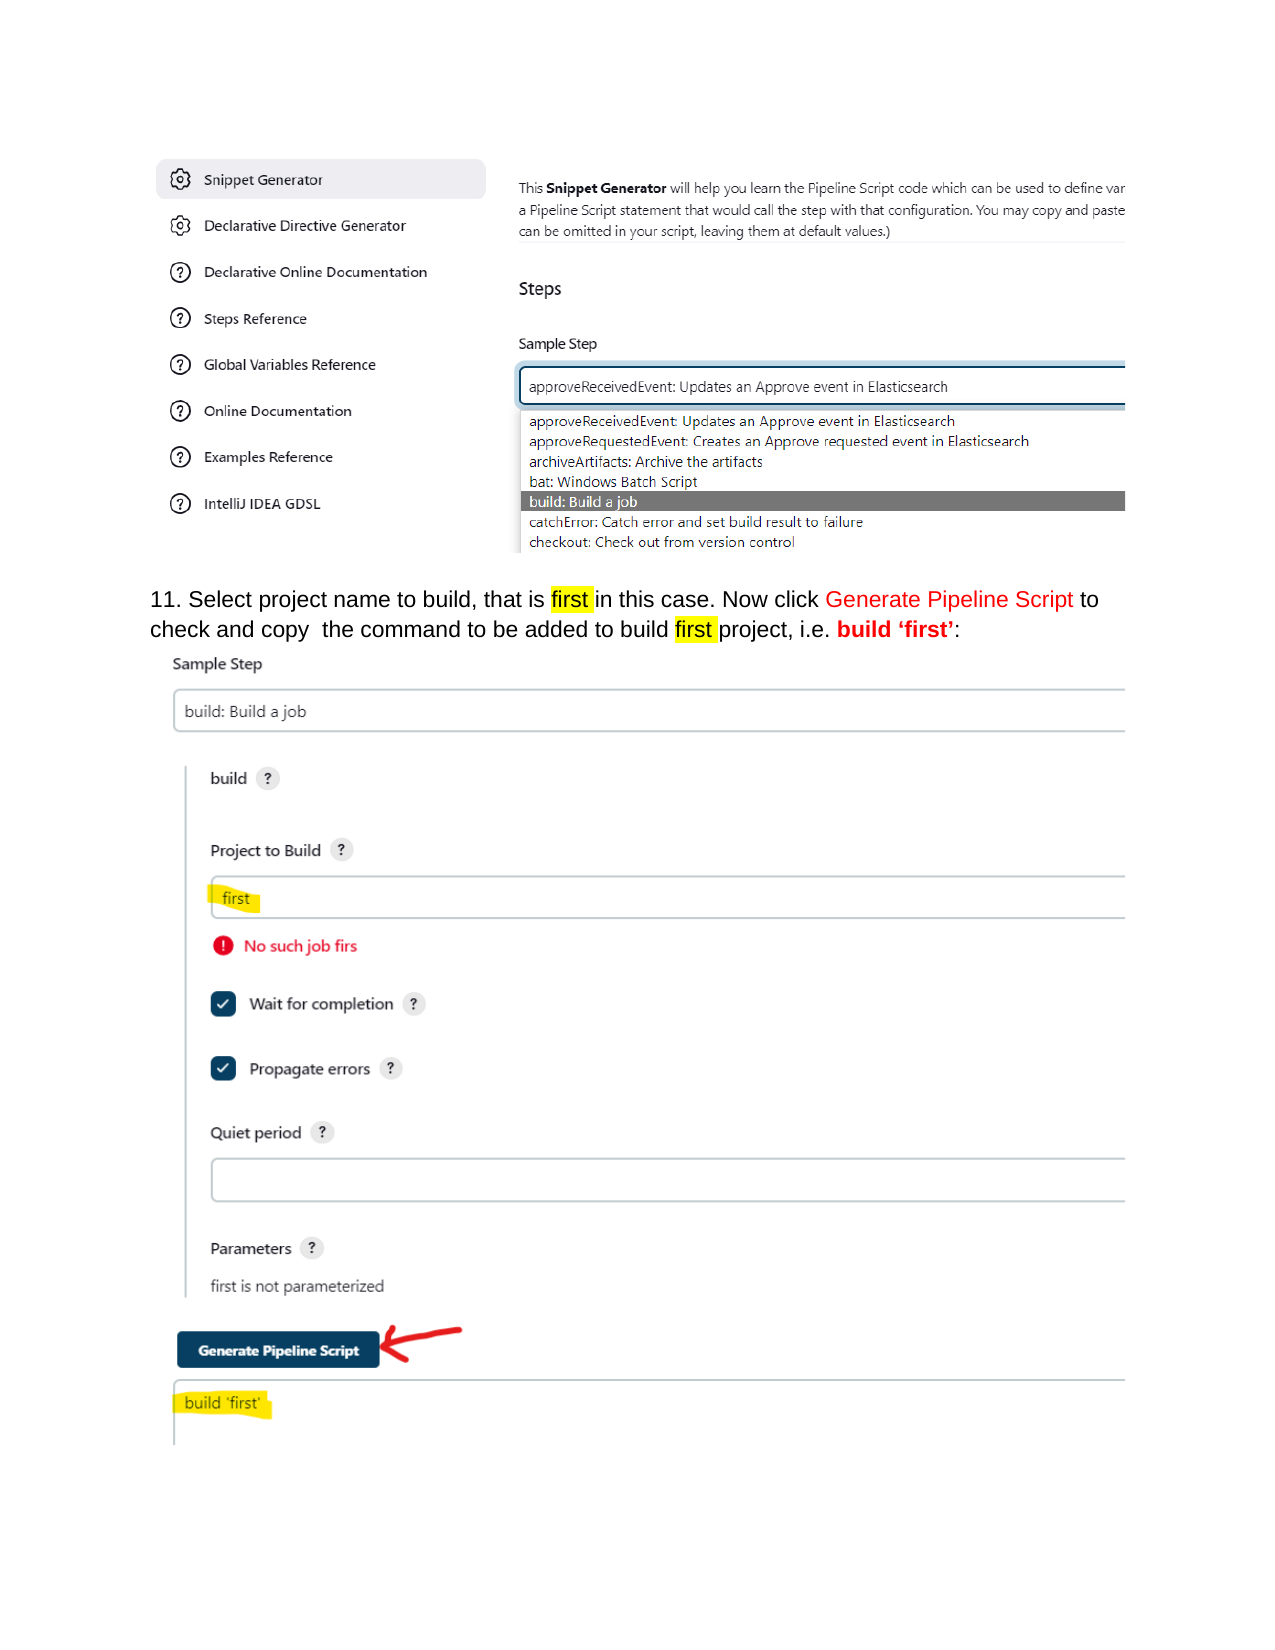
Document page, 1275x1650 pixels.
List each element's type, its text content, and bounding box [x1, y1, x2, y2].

picture [150, 646, 1125, 1445]
picture [150, 150, 1125, 553]
text 11. Select project name to build, that is first in this case. Now click Generate Pipeline Script to check and copy the command to be added to build first project, i.e. build ‘first’: [150, 586, 1125, 643]
